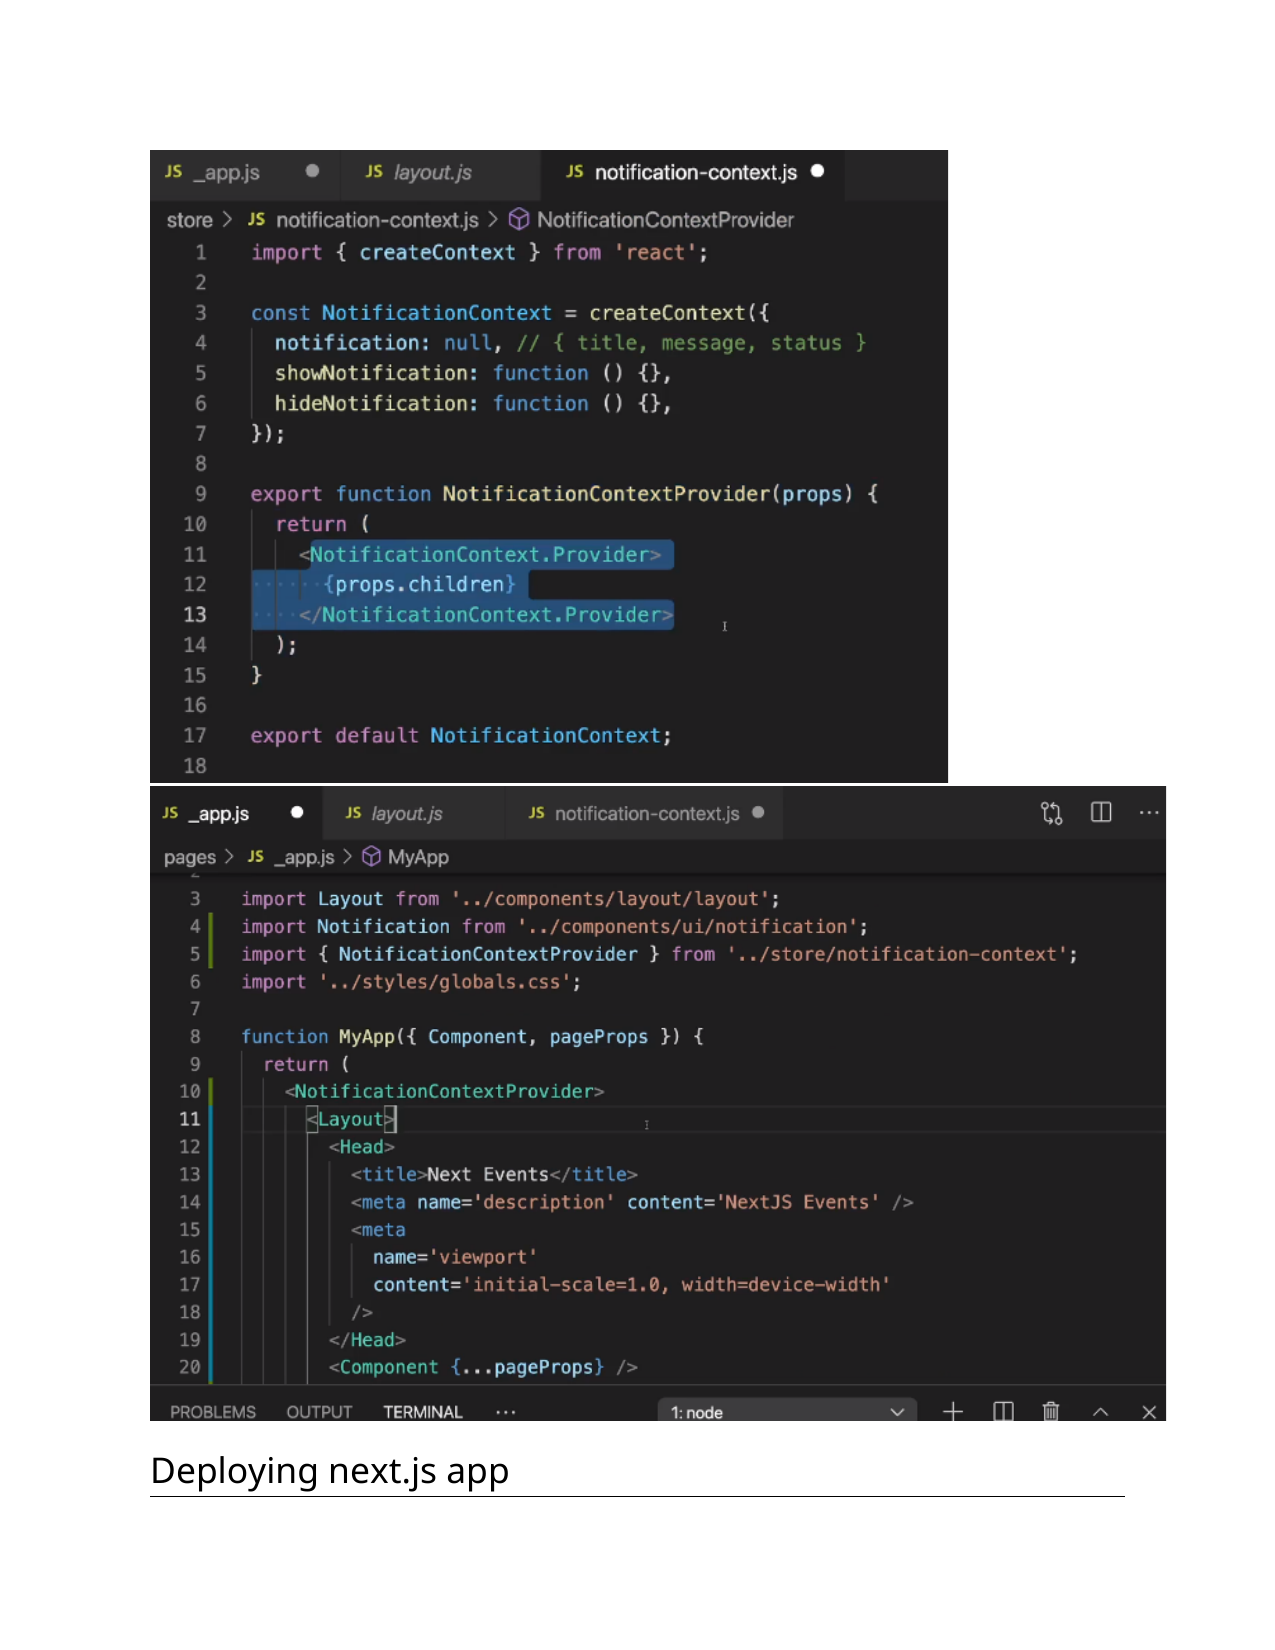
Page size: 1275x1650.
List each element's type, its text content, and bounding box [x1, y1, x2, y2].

picture [150, 786, 1167, 1421]
text Deploying next.js app [150, 1446, 1125, 1496]
picture [150, 150, 949, 783]
